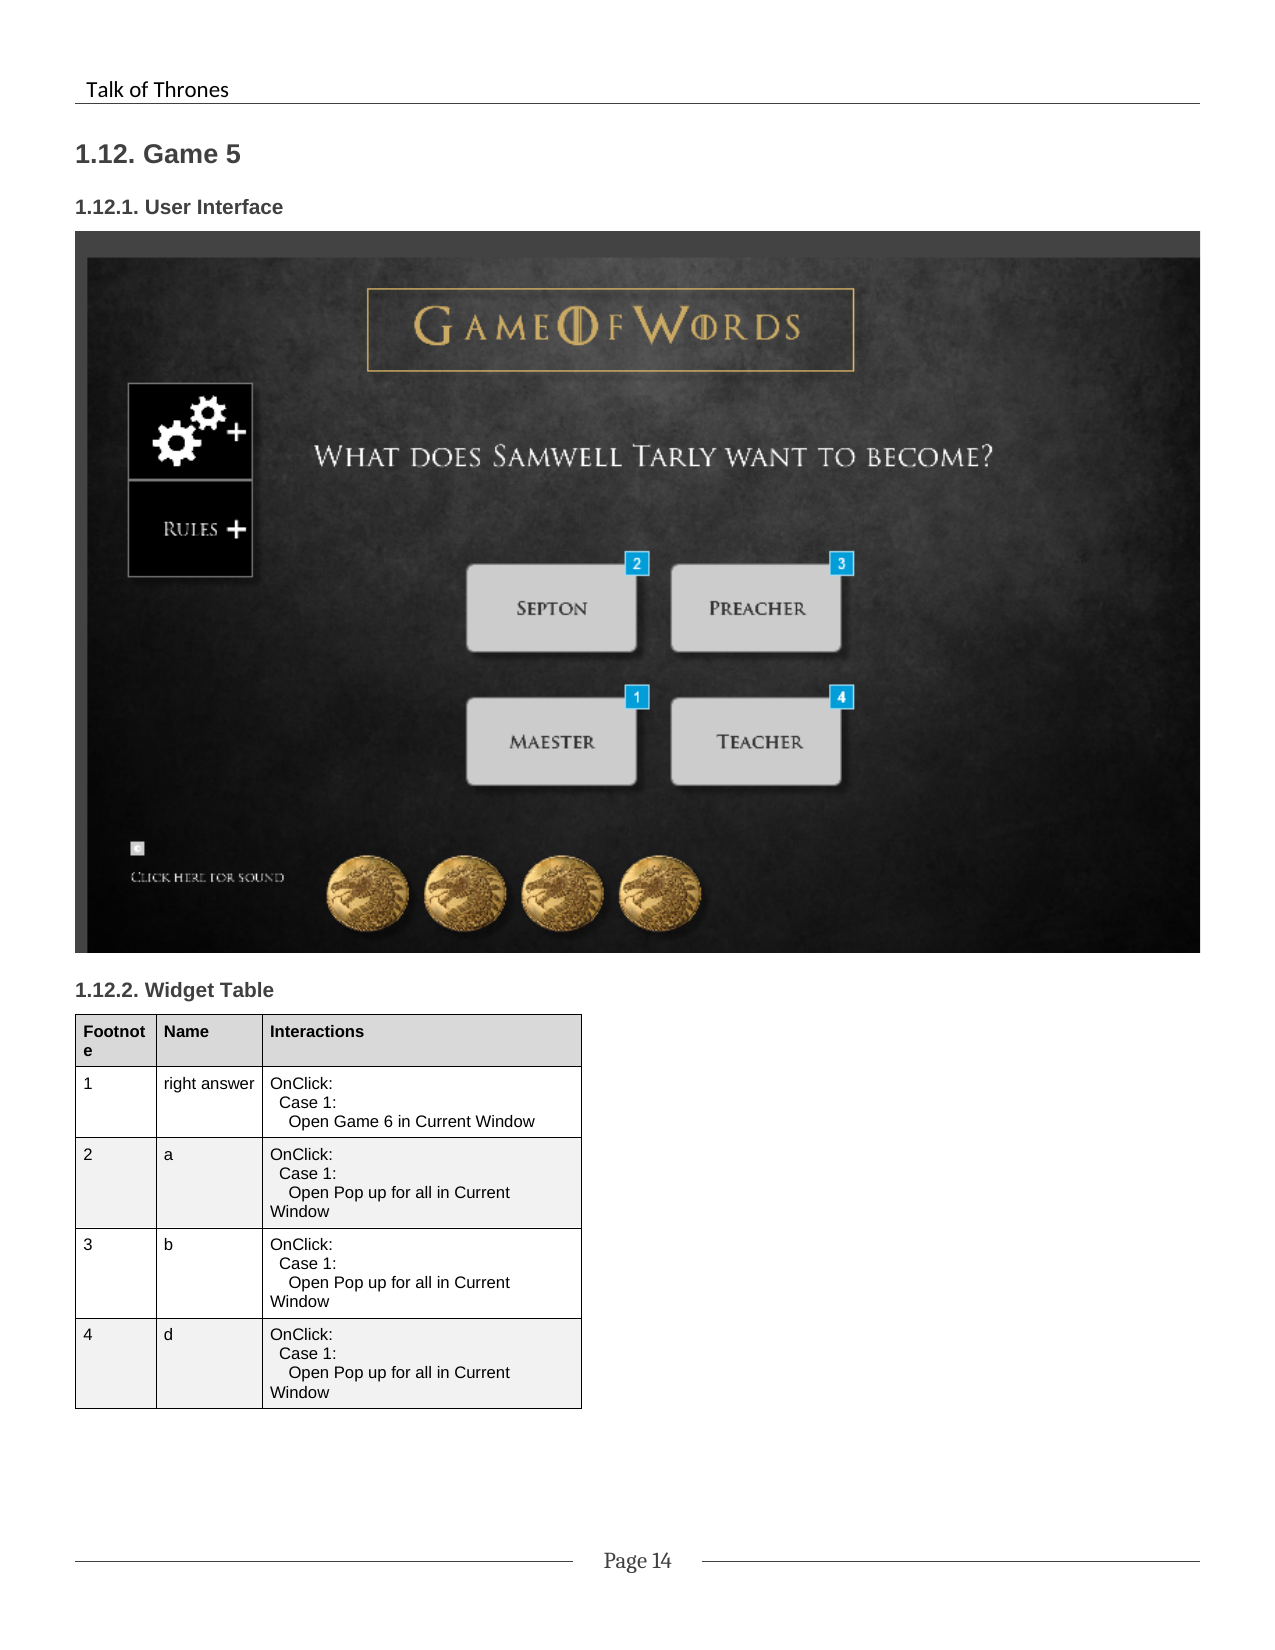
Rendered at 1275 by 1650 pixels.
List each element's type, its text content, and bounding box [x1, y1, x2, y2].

table_cell OnClick: Case 1: Open Game 6 in Current Window [263, 1067, 581, 1137]
table_cell OnClick: Case 1: Open Pop up for all in Current Window [263, 1319, 581, 1408]
table_header Name [157, 1015, 262, 1066]
table_cell 2 [76, 1138, 156, 1227]
table_cell d [157, 1319, 262, 1408]
table_header Interactions [263, 1015, 581, 1066]
subtitle Widget Table [75, 978, 1200, 1002]
table_cell 4 [76, 1319, 156, 1408]
table_cell 3 [76, 1229, 156, 1318]
subtitle User Interface [75, 194, 1200, 218]
table_cell b [157, 1229, 262, 1318]
table_cell 1 [76, 1067, 156, 1137]
subtitle Game 5 [75, 138, 1200, 169]
table_cell OnClick: Case 1: Open Pop up for all in Current Window [263, 1229, 581, 1318]
table_cell OnClick: Case 1: Open Pop up for all in Current Window [263, 1138, 581, 1227]
table_header Footnote [76, 1015, 156, 1066]
table_cell right answer [157, 1067, 262, 1137]
picture [75, 231, 1200, 953]
table_cell a [157, 1138, 262, 1227]
